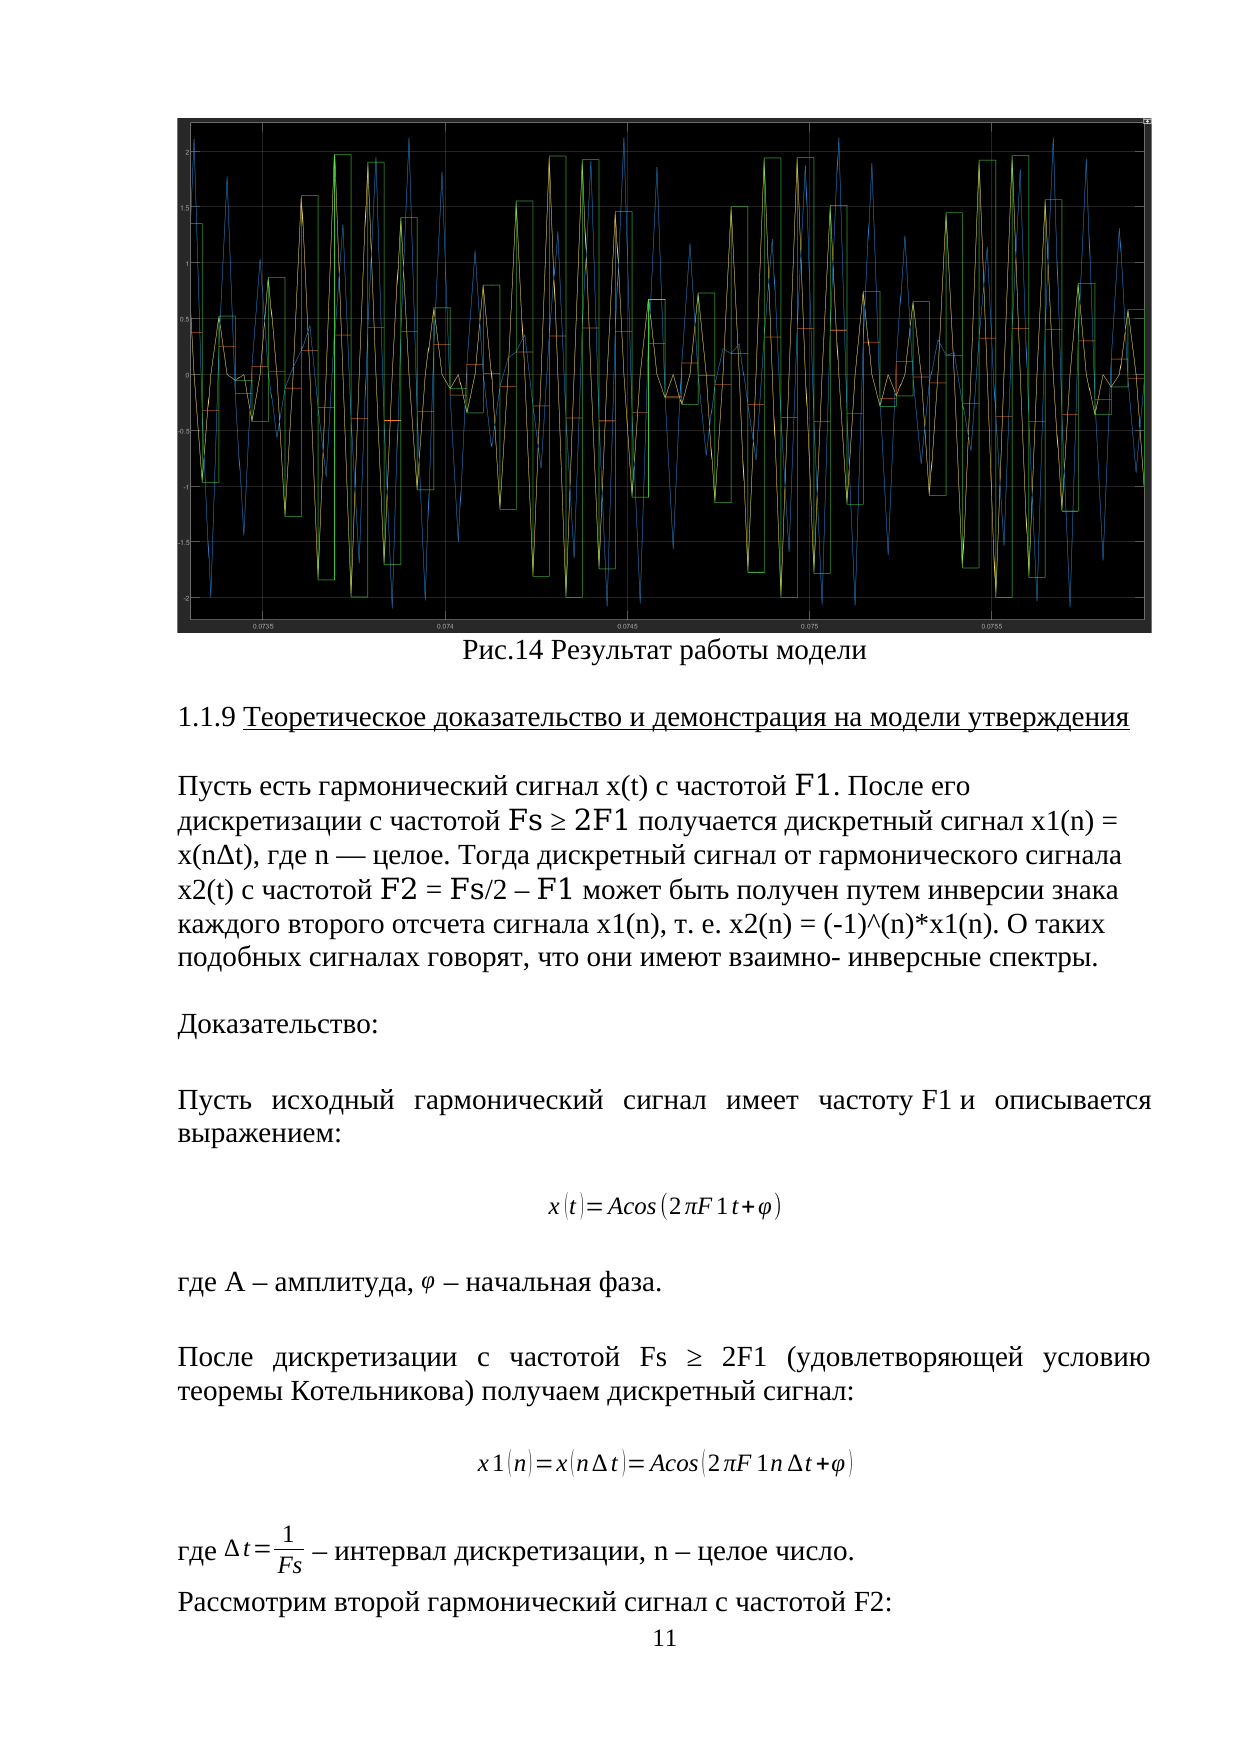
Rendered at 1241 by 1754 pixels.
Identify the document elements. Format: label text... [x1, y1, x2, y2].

text Пусть исходный гармонический сигнал имеет частоту F1​ и описывается выражением: [177, 1082, 1152, 1149]
text где – интервал дискретизации, n – целое число. [177, 1521, 1152, 1579]
text Доказательство: [177, 1006, 1152, 1040]
text После дискретизации с частотой Fs ≥ 2F1 (удовлетворяющей условию теоремы Котельникова) получаем дискретный сигнал: [177, 1339, 1152, 1406]
text где А – амплитуда, – начальная фаза. [177, 1264, 1152, 1297]
text Рис.14 Результат работы модели [177, 633, 1152, 666]
text 1.1.9 Теоретическое доказательство и демонстрация на модели утверждения [177, 699, 1152, 733]
picture [177, 118, 1152, 633]
text Рассмотрим второй гармонический сигнал с частотой F2: [177, 1584, 1152, 1617]
text Пусть есть гармонический сигнал x(t) c частотой F1. После его дискретизации с частотой Fs ≥ 2F1 получается дискретный сигнал x1(n) = x(nΔt), где n — целое. Тогда дискретный сигнал от гармонического сигнала x2(t) с частотой F2 = Fs/2 – F1 может быть получен путем инверсии знака каждого второго отсчета сигнала x1(n), т. е. x2(n) = (-1)^(n)*x1(n). О таких подобных сигналах говорят, что они имеют взаимно- инверсные спектры. [177, 767, 1152, 973]
